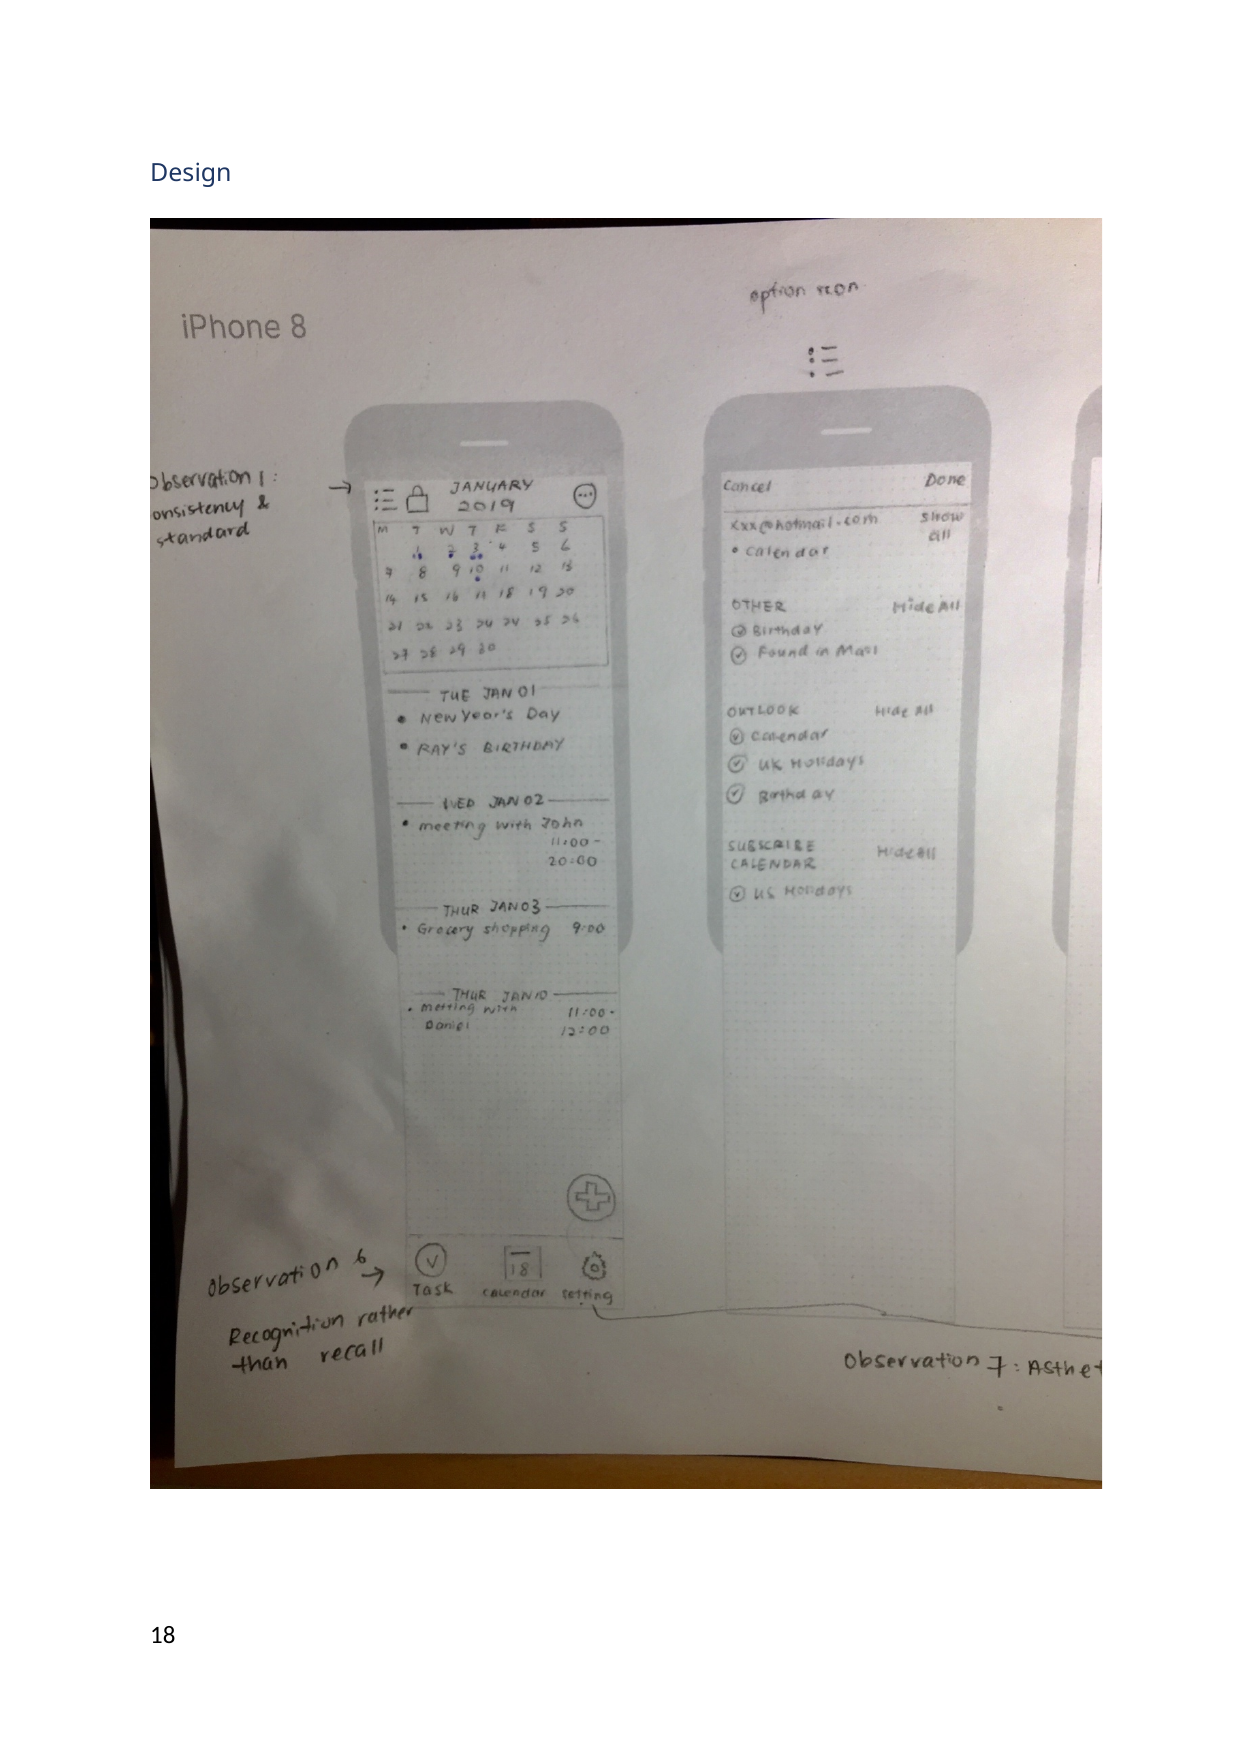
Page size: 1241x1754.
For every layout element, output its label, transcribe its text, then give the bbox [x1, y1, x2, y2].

subtitle Design [150, 154, 1090, 188]
picture [150, 218, 1103, 1489]
